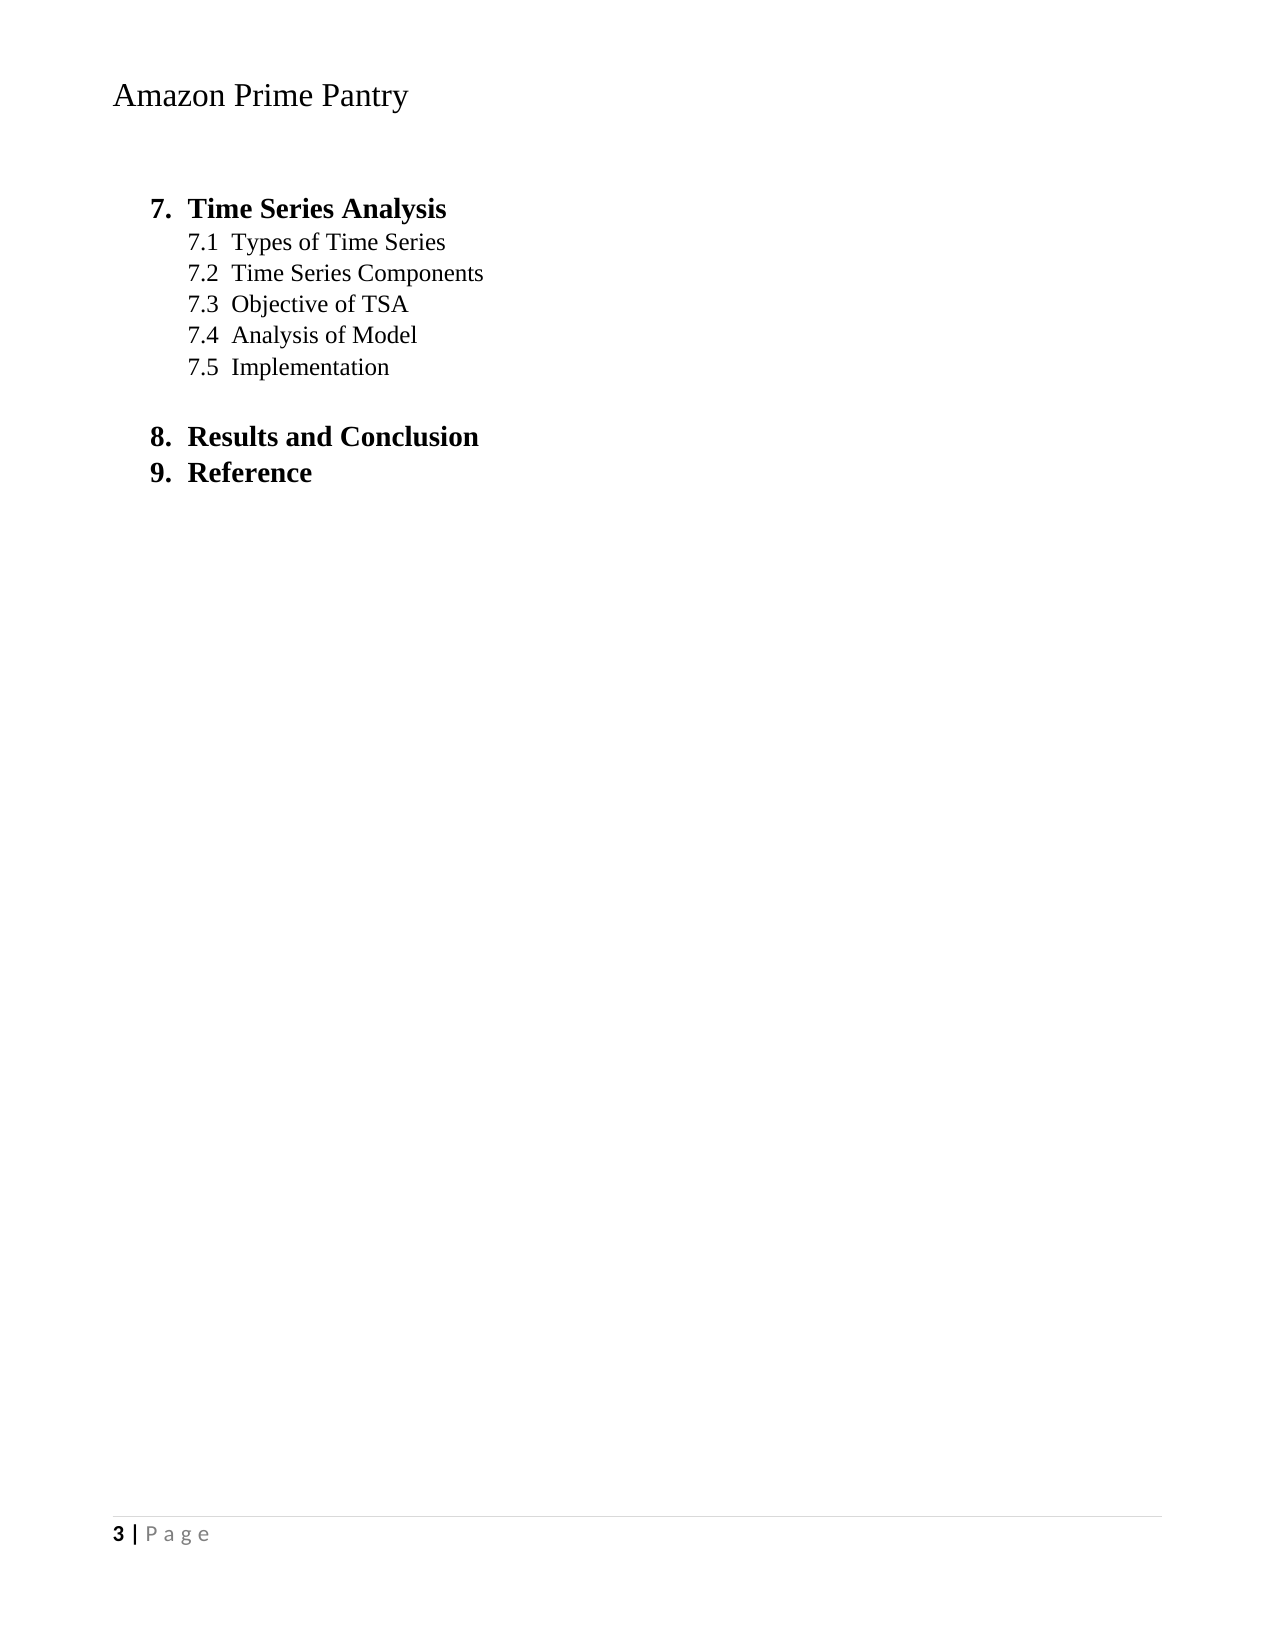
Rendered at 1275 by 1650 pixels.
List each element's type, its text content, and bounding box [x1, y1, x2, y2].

list 7.3 Objective of TSA [187, 289, 1162, 318]
list 7.2 Time Series Components [187, 258, 1162, 287]
list Reference [150, 455, 1162, 488]
list Time Series Analysis [150, 191, 1162, 225]
list 7.1 Types of Time Series [187, 227, 1162, 256]
list 7.5 Implementation [187, 352, 1162, 380]
list Results and Conclusion [150, 419, 1162, 452]
list 7.4 Analysis of Model [187, 321, 1162, 349]
